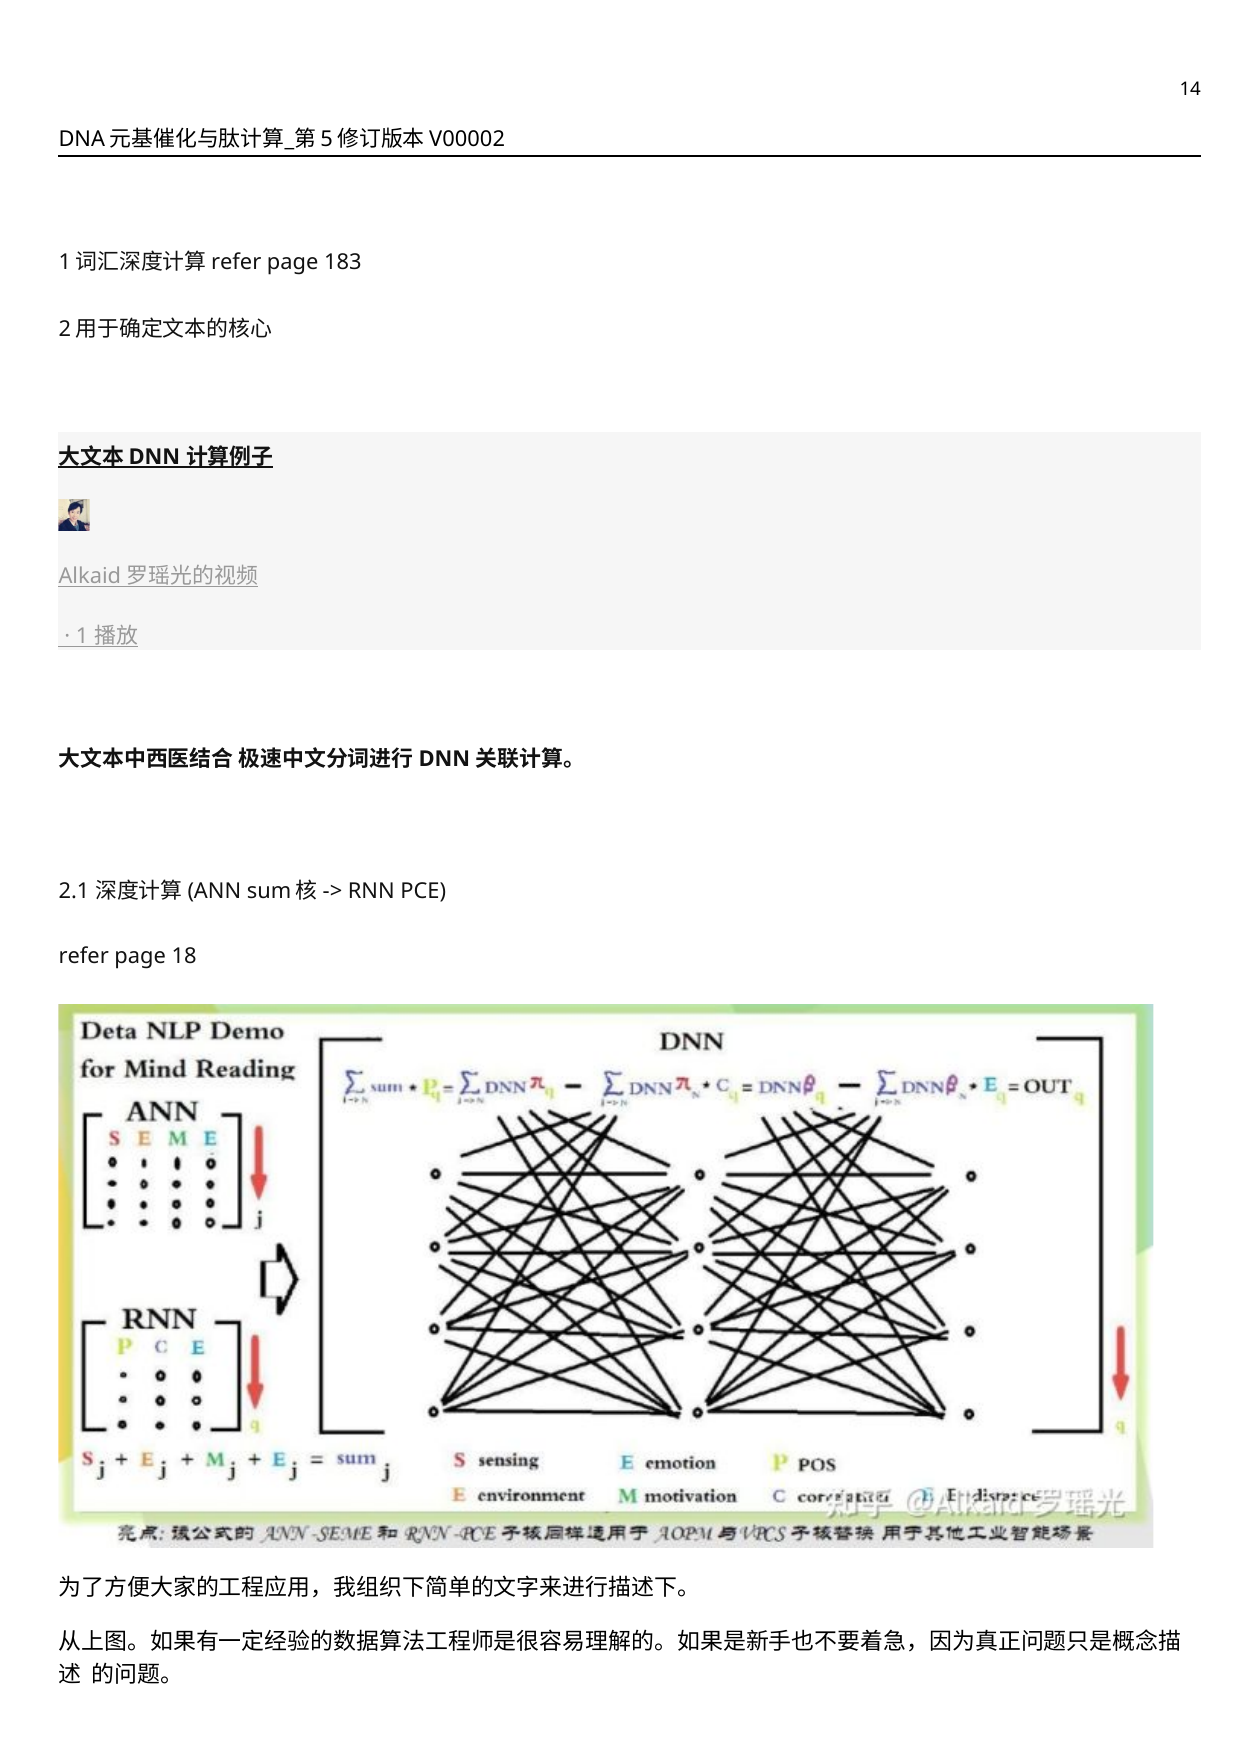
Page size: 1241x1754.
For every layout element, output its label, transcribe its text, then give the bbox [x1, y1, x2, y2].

picture [58, 499, 90, 531]
text 2用于确定文本的核心 [58, 311, 1201, 342]
text 1词汇深度计算refer page 183 [58, 244, 1201, 276]
text Alkaid 罗瑶光的视频 [58, 555, 1201, 590]
text 2.1 深度计算 (ANN sum核 -> RNN PCE) [58, 873, 1201, 905]
text 从上图。如果有一定经验的数据算法工程师是很容易理解的。如果是新手也不要着急，因为真正问题只是概念描述 的问题。 [58, 1623, 1201, 1689]
text 为了方便大家的工程应用，我组织下简单的文字来进行描述下。 [58, 1569, 1201, 1602]
text · 1 播放 [58, 615, 1201, 650]
text refer page 18 [58, 940, 1201, 969]
text 大文本DNN 计算例子 [58, 432, 1201, 471]
picture [58, 1004, 1154, 1548]
text 大文本中西医结合 极速中文分词进行 DNN 关联计算。 [58, 741, 1201, 773]
